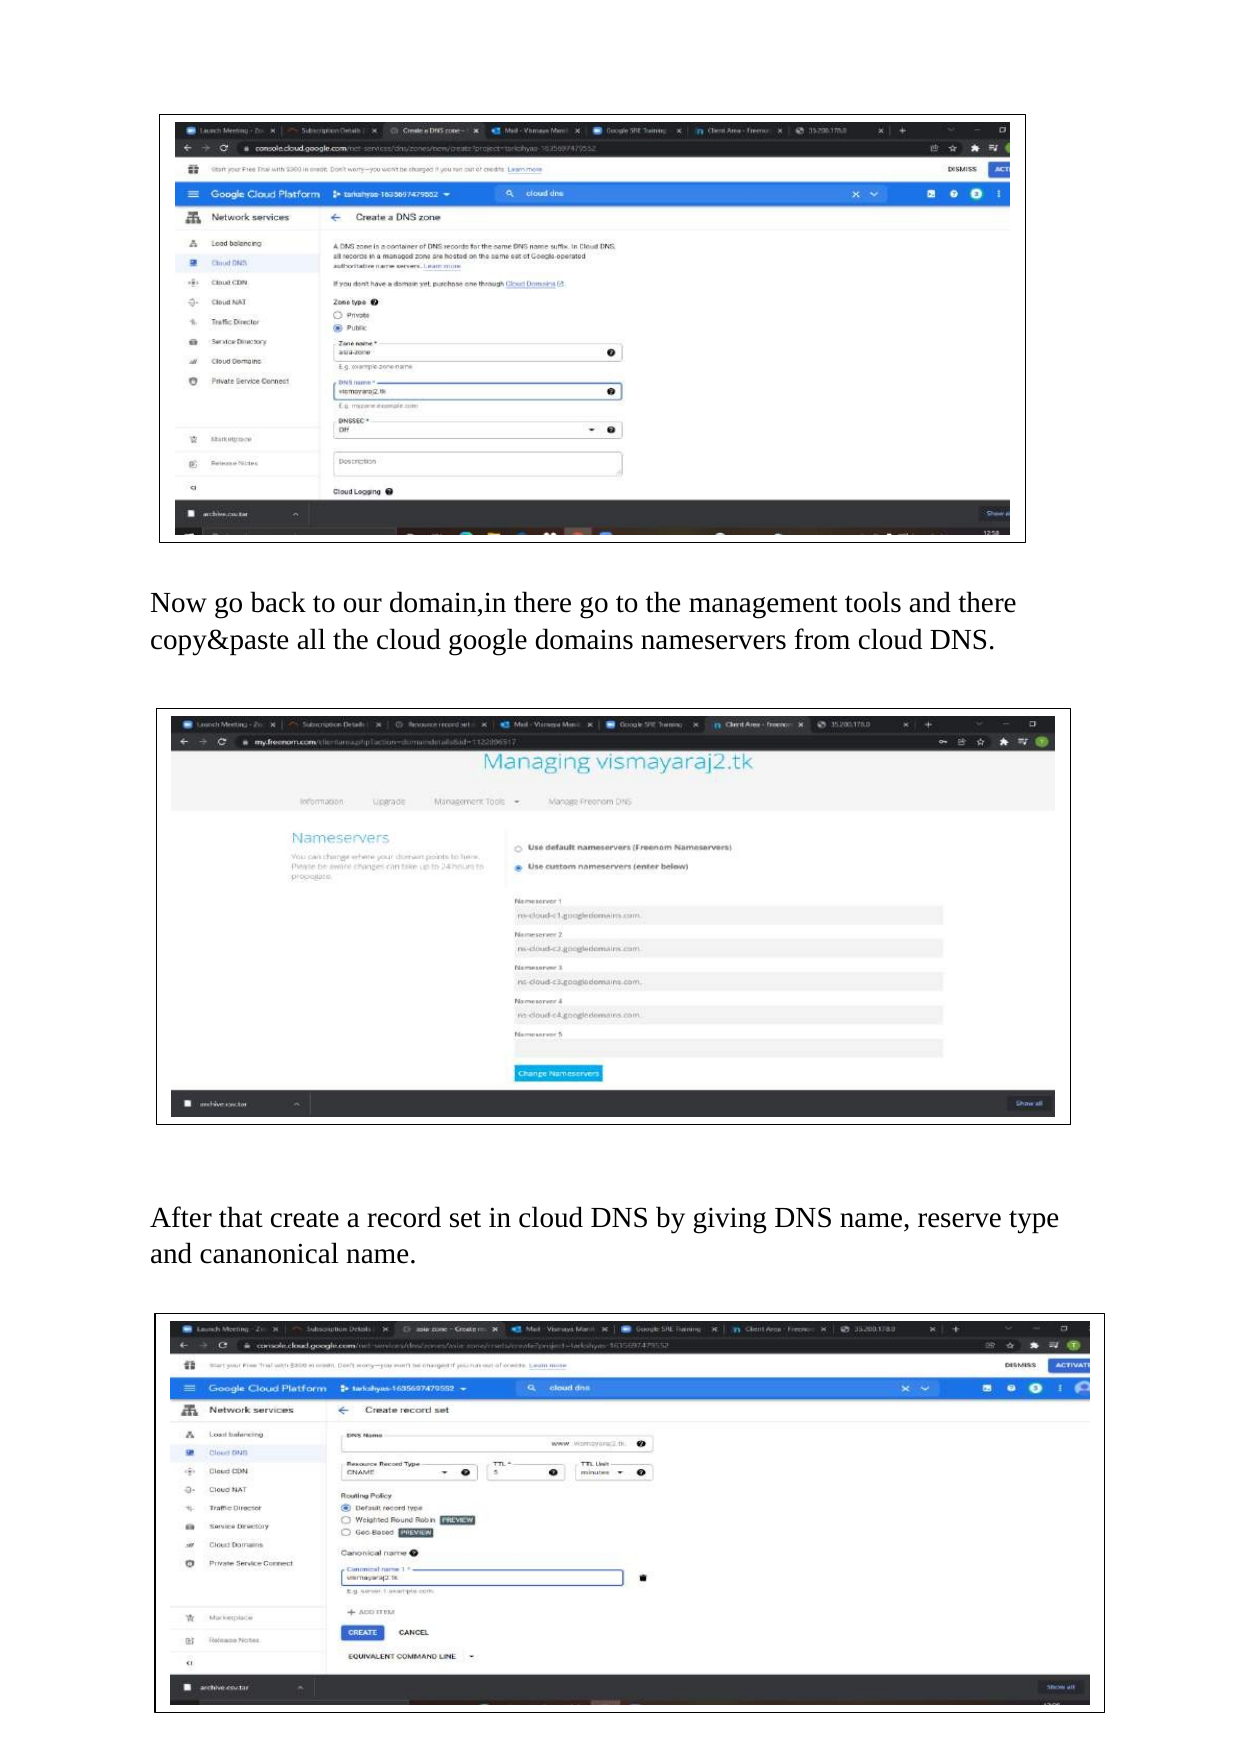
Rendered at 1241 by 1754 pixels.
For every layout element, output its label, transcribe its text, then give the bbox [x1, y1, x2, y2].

text Now go back to our domain,in there go to the management tools and there copy&paste all the cloud google domains nameservers from cloud DNS. [150, 586, 1018, 655]
picture [171, 716, 1055, 1117]
text After that create a record set in cloud DNS by giving DNS name, reserve type and cananonical name. [150, 1200, 1061, 1269]
picture [170, 1321, 1090, 1705]
picture [175, 122, 1010, 535]
